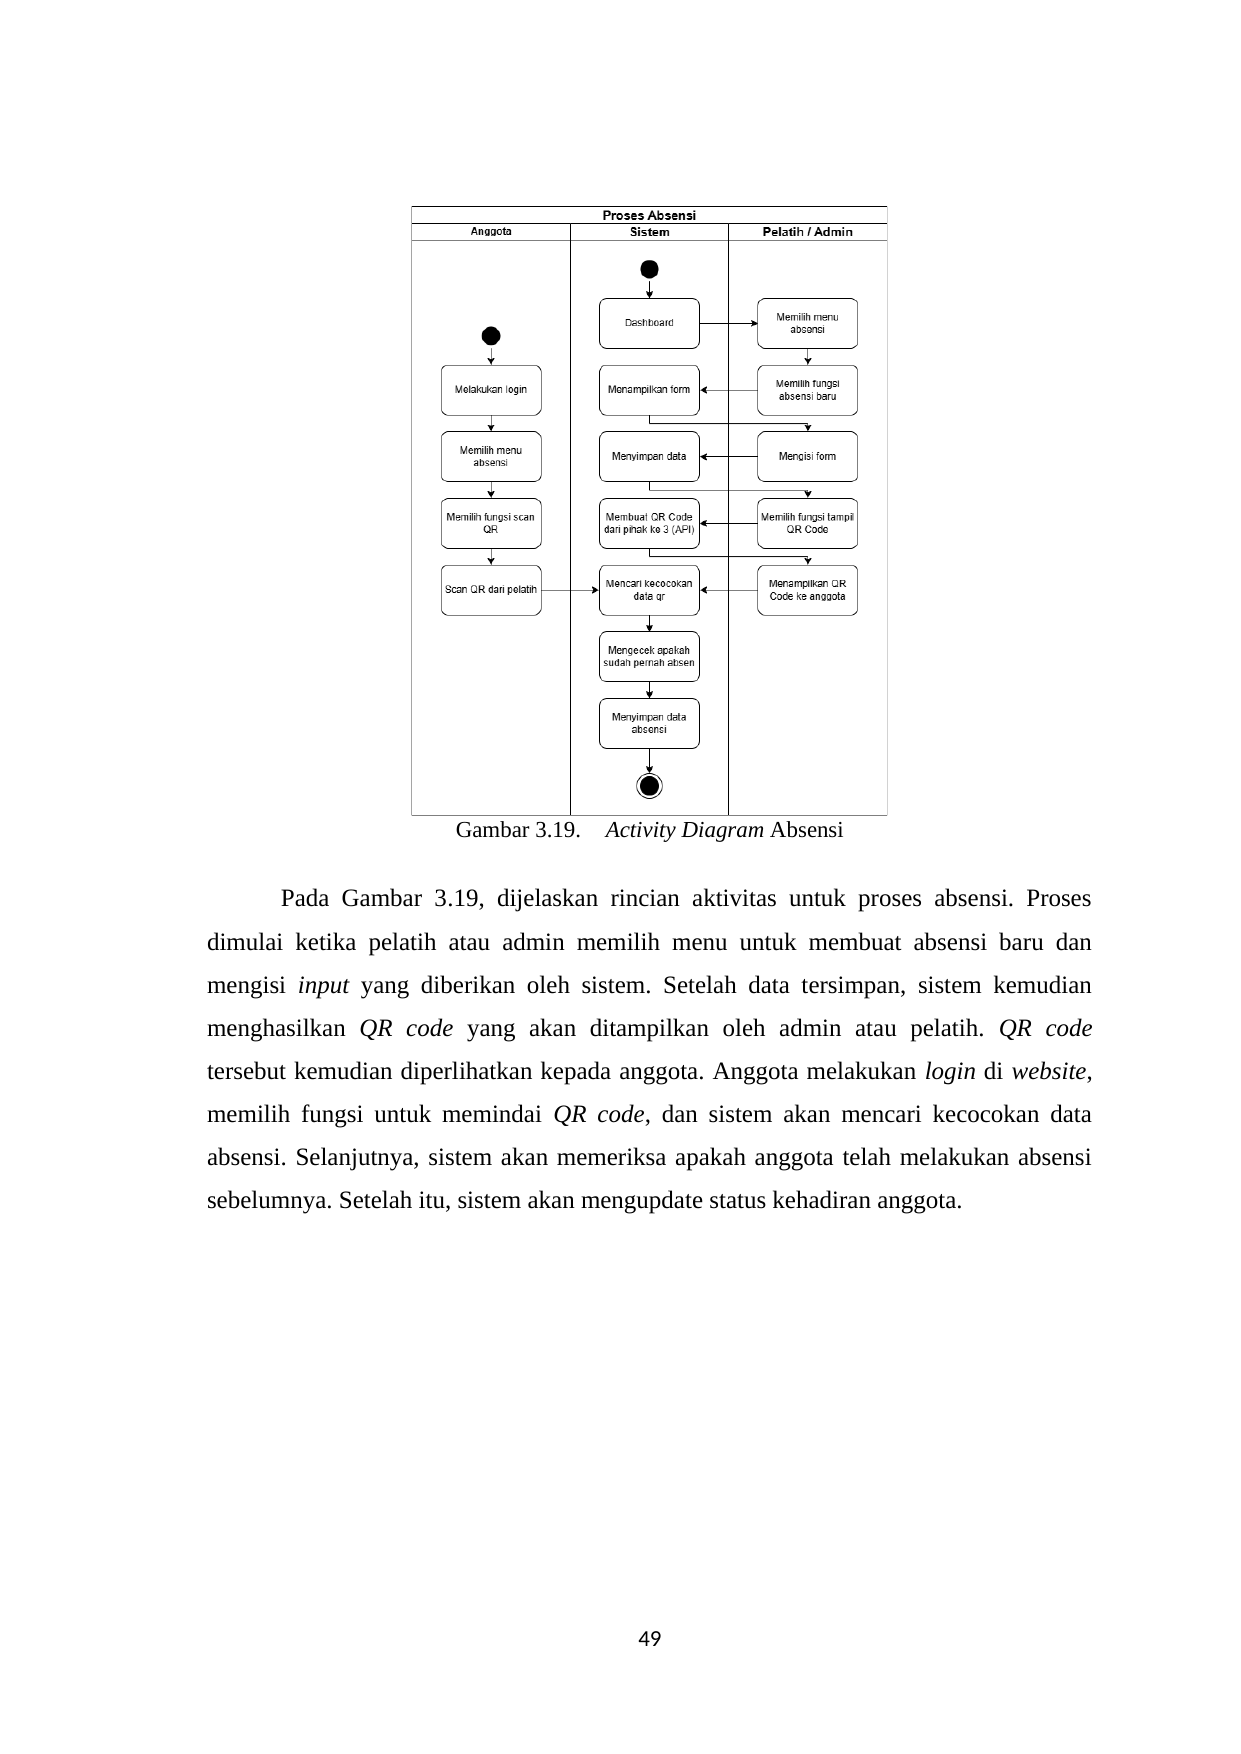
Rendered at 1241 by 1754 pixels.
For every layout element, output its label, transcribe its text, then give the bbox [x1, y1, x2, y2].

text Pada Gambar 3.19, dijelaskan rincian aktivitas untuk proses absensi. Proses dimulai ketika pelatih atau admin memilih menu untuk membuat absensi baru dan mengisi input yang diberikan oleh sistem. Setelah data tersimpan, sistem kemudian menghasilkan QR code yang akan ditampilkan oleh admin atau pelatih. QR code tersebut kemudian diperlihatkan kepada anggota. Anggota melakukan login di website, memilih fungsi untuk memindai QR code, dan sistem akan mencari kecocokan data absensi. Selanjutnya, sistem akan memeriksa apakah anggota telah melakukan absensi sebelumnya. Setelah itu, sistem akan mengupdate status kehadiran anggota. [207, 883, 1092, 1214]
picture [411, 206, 888, 816]
text Activity Diagram Absensi [207, 816, 1092, 842]
